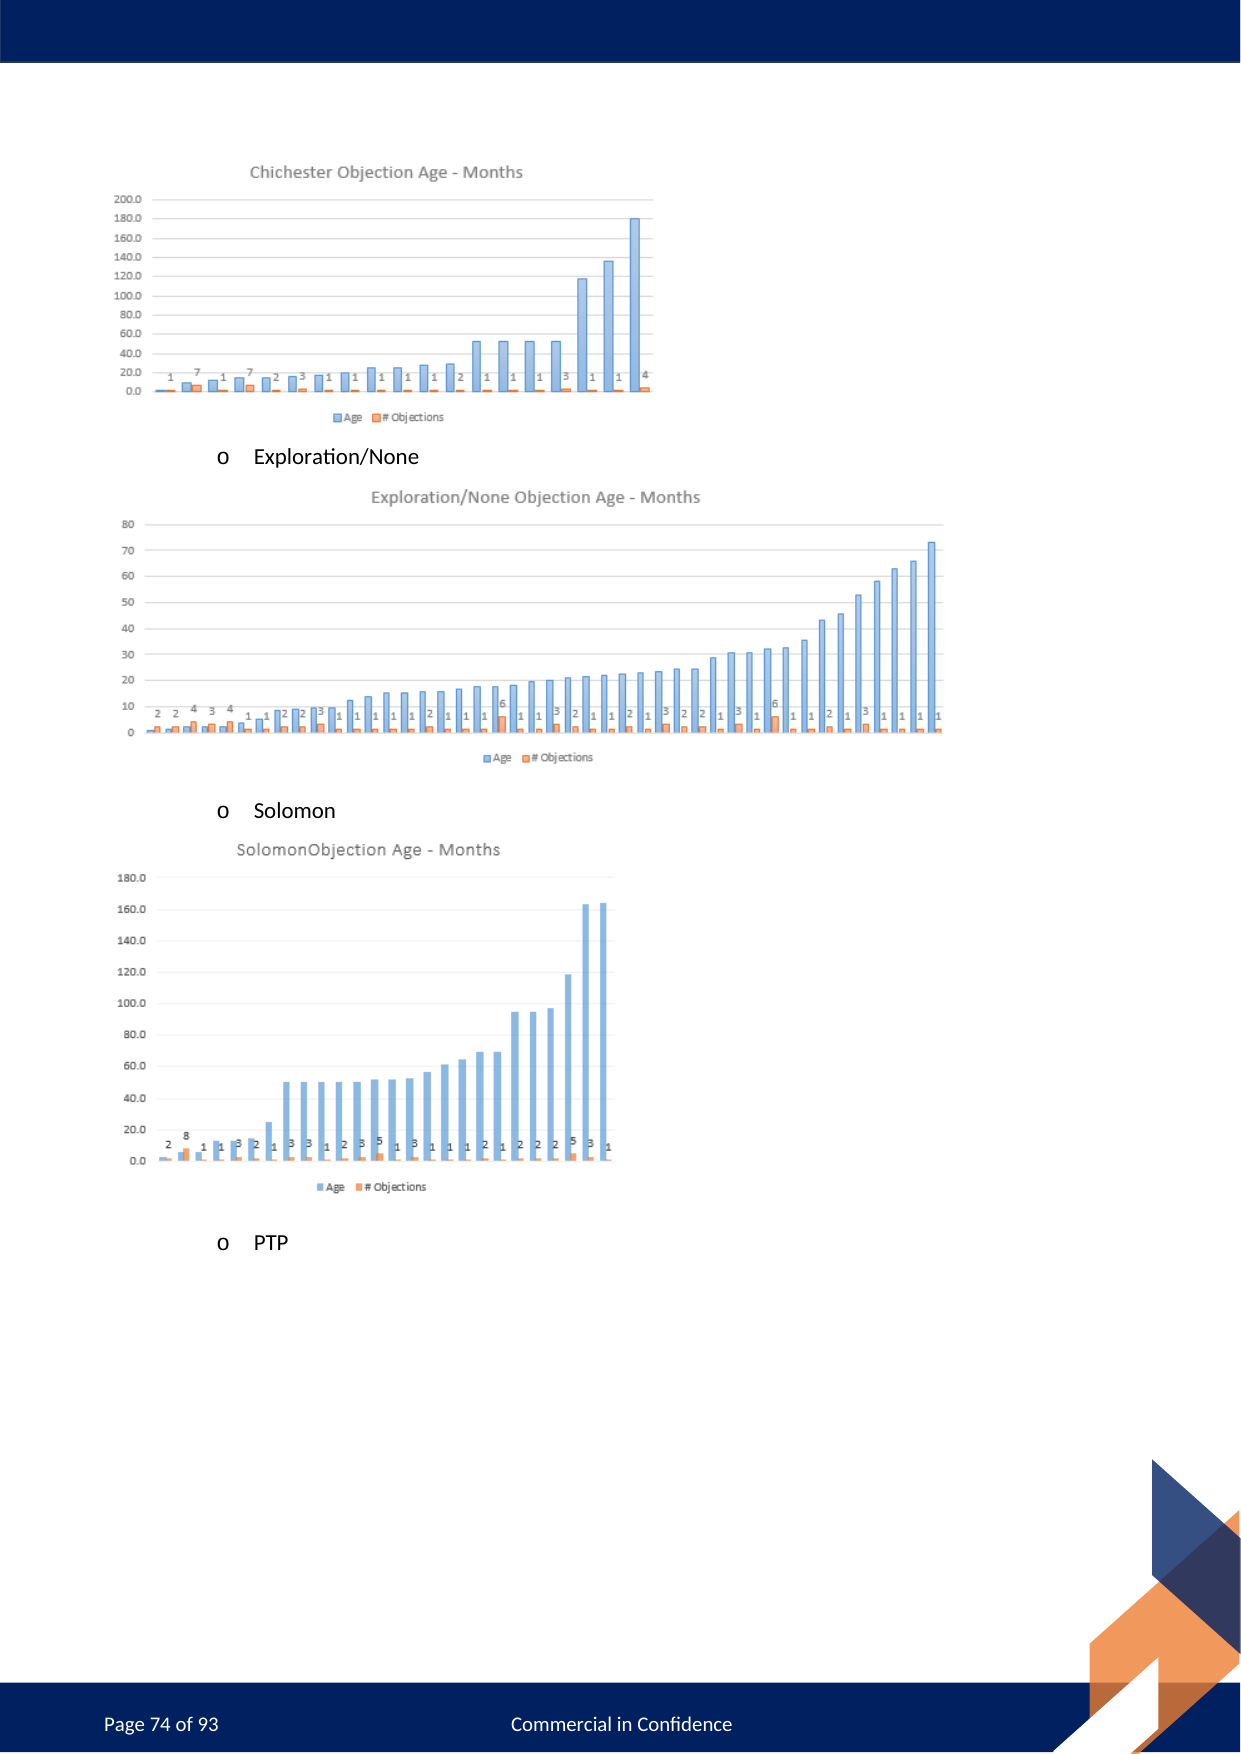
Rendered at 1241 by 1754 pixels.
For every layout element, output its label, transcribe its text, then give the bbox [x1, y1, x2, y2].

list PTP [216, 1228, 1137, 1257]
picture [103, 484, 963, 784]
picture [103, 158, 665, 430]
picture [103, 838, 629, 1216]
list Solomon [216, 797, 1137, 826]
list Exploration/None [216, 442, 1137, 472]
